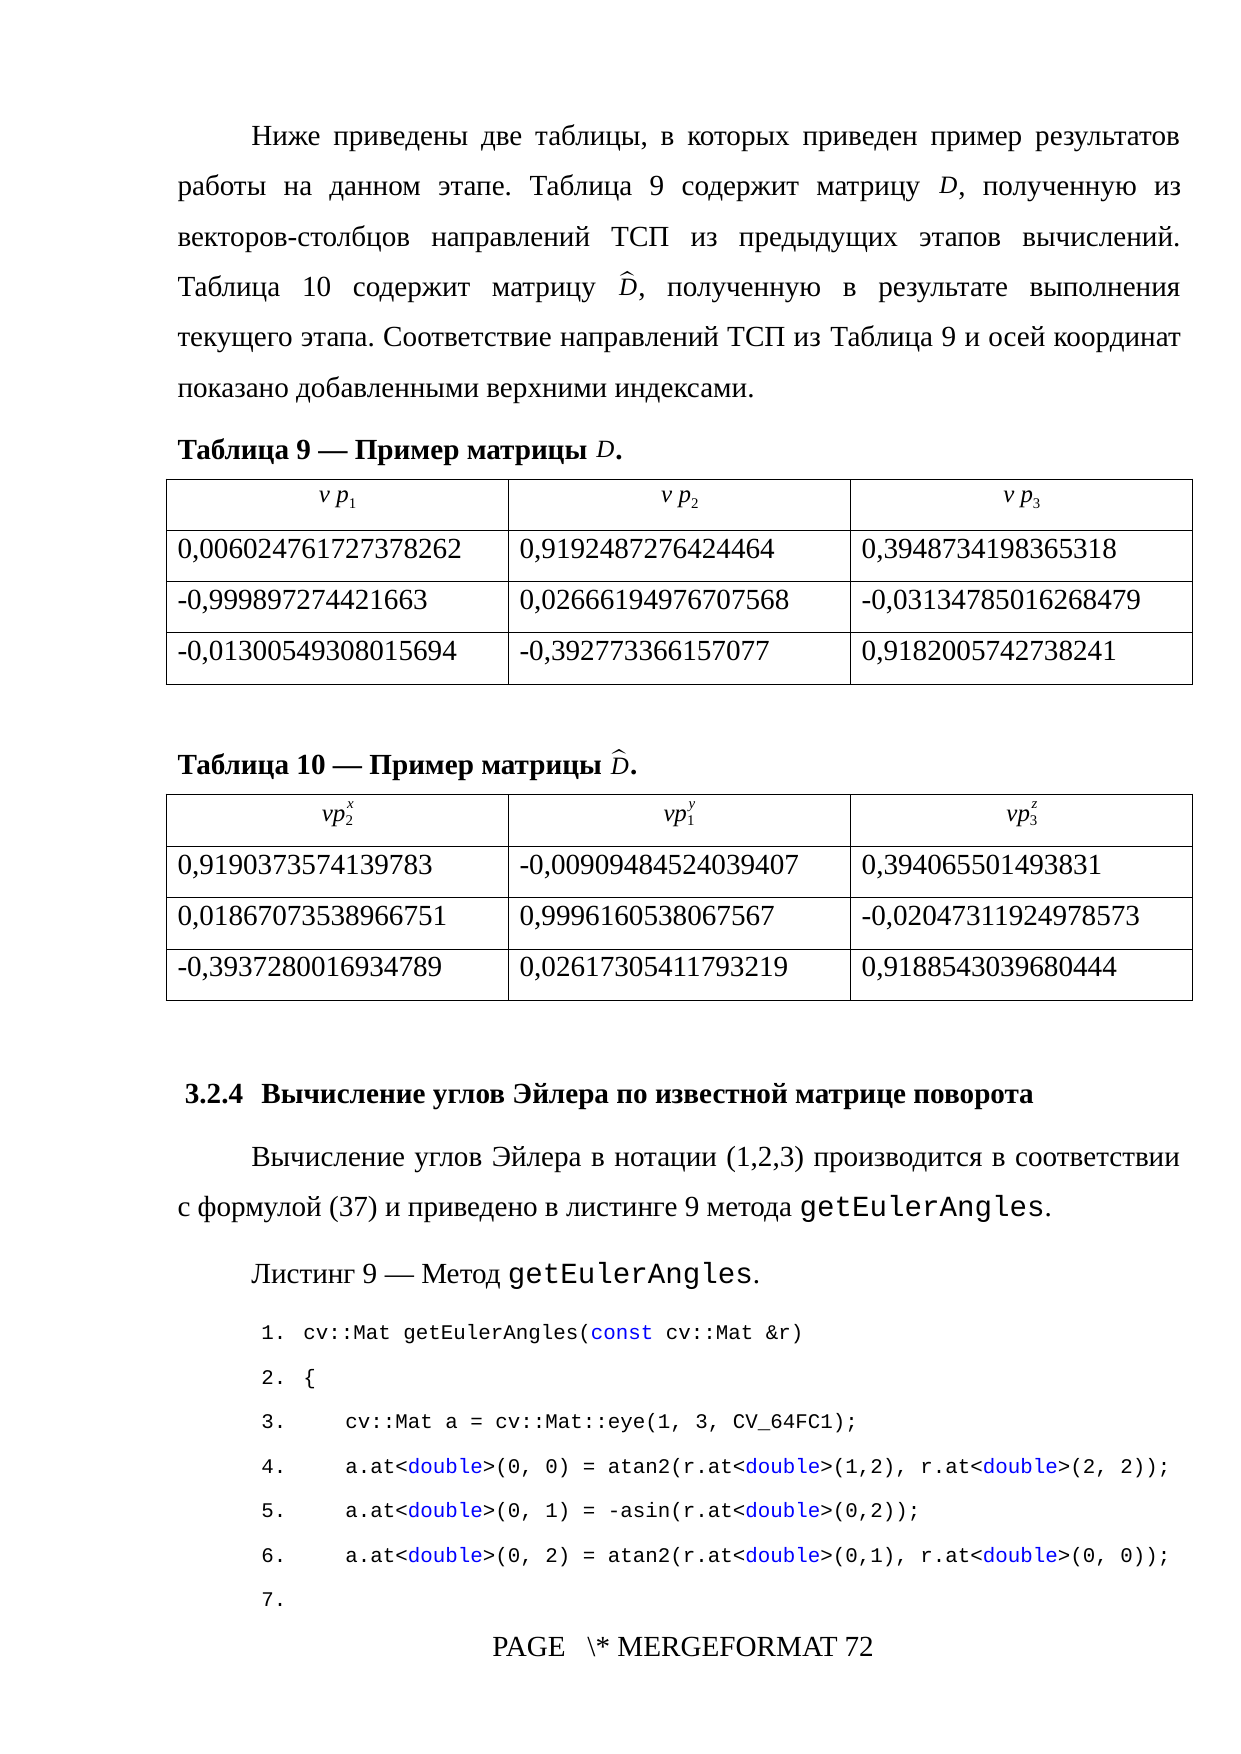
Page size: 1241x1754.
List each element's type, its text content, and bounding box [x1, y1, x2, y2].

table_header [851, 480, 1192, 530]
table_cell 0,02617305411793219 [509, 950, 850, 1000]
text Ниже приведены две таблицы, в которых приведен пример результатов работы на данном этапе. Таблица 9 содержит матрицу , полученную из векторов-столбцов направлений ТСП из предыдущих этапов вычислений. Таблица 10 содержит матрицу , полученную в результате выполнения текущего этапа. Соответствие направлений ТСП из Таблица 9 и осей координат показано добавленными верхними индексами. [177, 118, 1181, 403]
table_cell 0,9182005742738241 [851, 633, 1192, 683]
table_header [509, 795, 850, 846]
text Листинг 9 — Метод getEulerAngles. [177, 1256, 1181, 1292]
list { [261, 1367, 1181, 1391]
table_cell 0,394065501493831 [851, 847, 1192, 897]
table_cell 0,01867073538966751 [167, 898, 508, 948]
table_cell -0,01300549308015694 [167, 633, 508, 683]
list a.at<double>(0, 2) = atan2(r.at<double>(0,1), r.at<double>(0, 0)); [261, 1545, 1181, 1568]
list cv::Mat getEulerAngles(const cv::Mat &r) [261, 1322, 1181, 1346]
subtitle Вычисление углов Эйлера по известной матрице поворота [177, 1076, 1181, 1110]
table_header [851, 795, 1192, 846]
table_cell -0,00909484524039407 [509, 847, 850, 897]
table_cell 0,3948734198365318 [851, 531, 1192, 581]
table_cell -0,03134785016268479 [851, 582, 1192, 632]
table_cell -0,999897274421663 [167, 582, 508, 632]
text Вычисление углов Эйлера в нотации (1,2,3) производится в соответствии с формулой (37) и приведено в листинге 9 метода getEulerAngles. [177, 1139, 1181, 1225]
table_cell -0,02047311924978573 [851, 898, 1192, 948]
list a.at<double>(0, 0) = atan2(r.at<double>(1,2), r.at<double>(2, 2)); [261, 1456, 1181, 1479]
table_cell 0,9192487276424464 [509, 531, 850, 581]
table_cell 0,02666194976707568 [509, 582, 850, 632]
table_header [167, 480, 508, 530]
list cv::Mat a = cv::Mat::eye(1, 3, CV_64FC1); [261, 1411, 1181, 1435]
table_cell -0,3937280016934789 [167, 950, 508, 1000]
table_cell 0,9190373574139783 [167, 847, 508, 897]
table_header [509, 480, 850, 530]
table_cell 0,9996160538067567 [509, 898, 850, 948]
table_cell 0,006024761727378262 [167, 531, 508, 581]
list a.at<double>(0, 1) = -asin(r.at<double>(0,2)); [261, 1500, 1181, 1524]
table_header [167, 795, 508, 846]
table_cell 0,9188543039680444 [851, 950, 1192, 1000]
table_cell -0,392773366157077 [509, 633, 850, 683]
